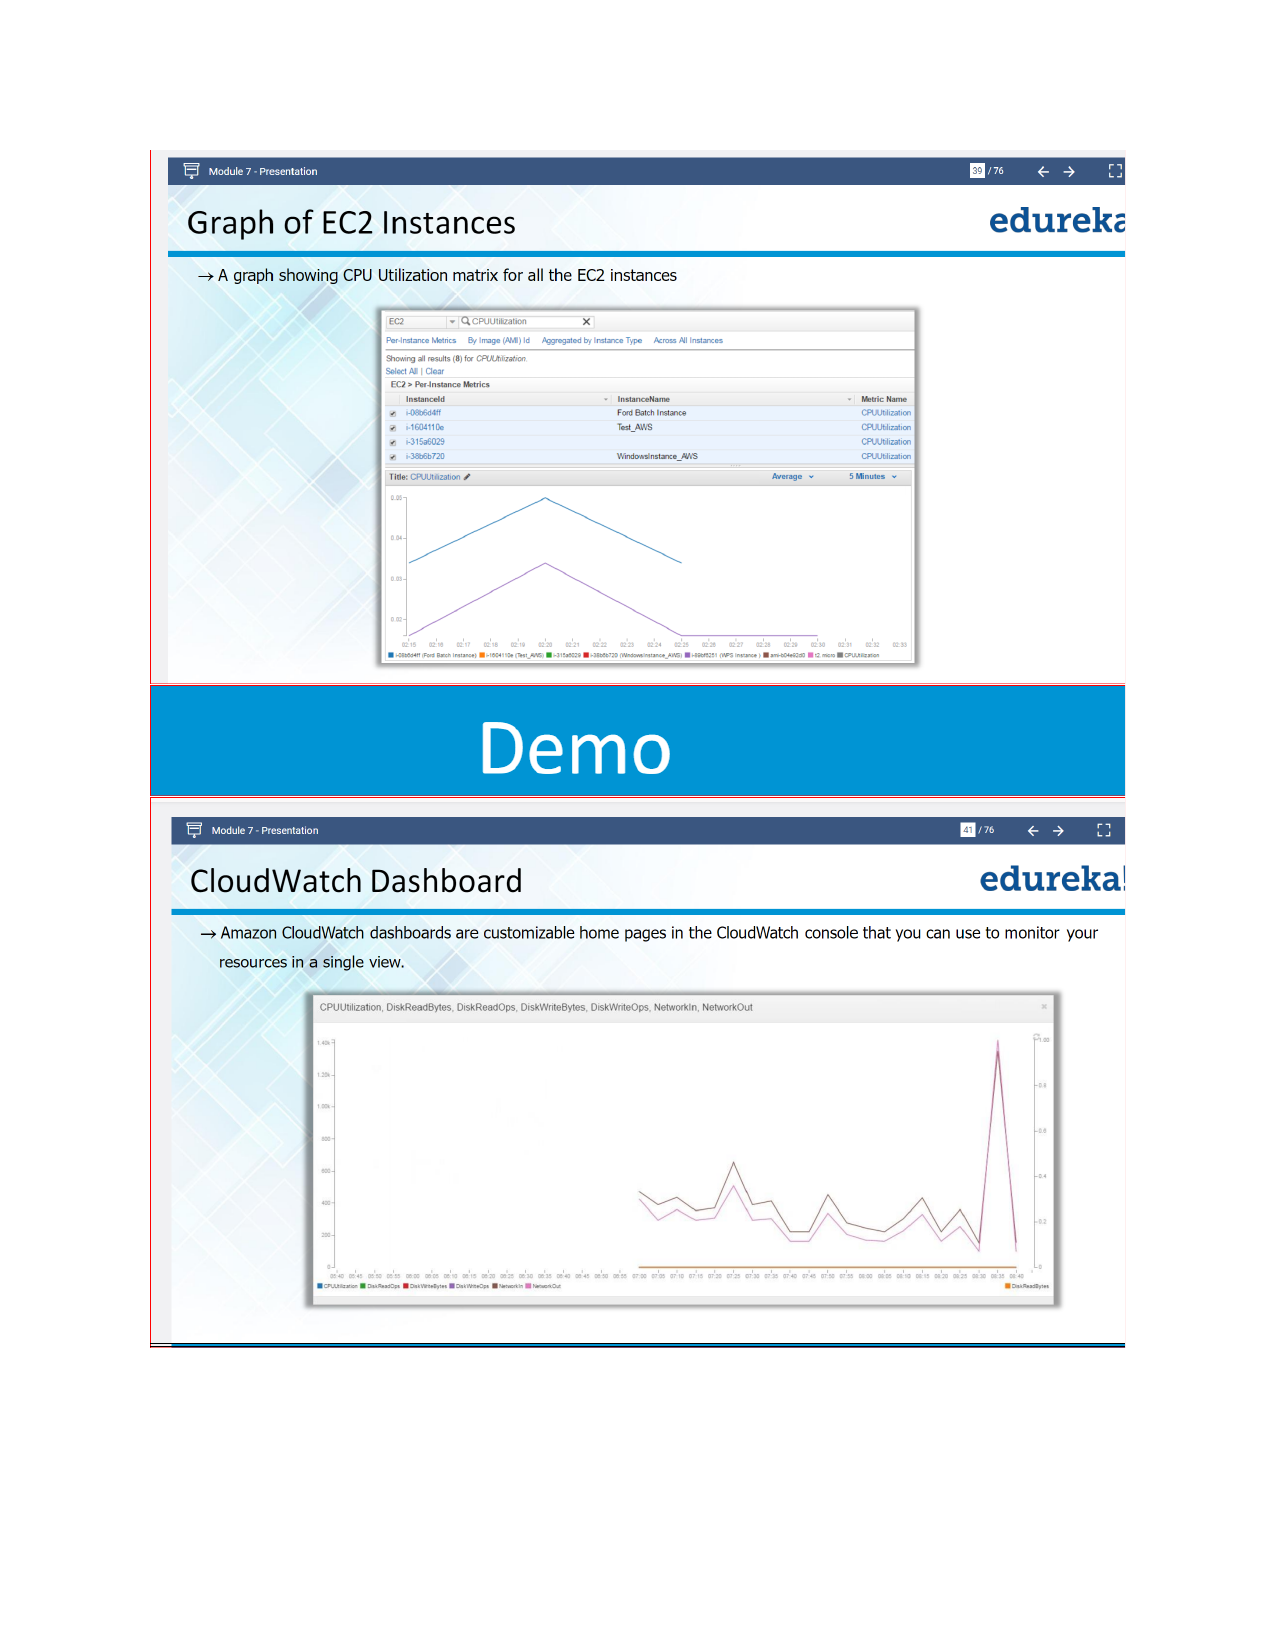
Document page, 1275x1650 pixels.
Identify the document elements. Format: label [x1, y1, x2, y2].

picture [150, 150, 1125, 684]
picture [530, 735, 562, 773]
picture [634, 735, 669, 773]
picture [483, 723, 522, 773]
picture [150, 797, 1125, 1343]
picture [573, 735, 625, 773]
